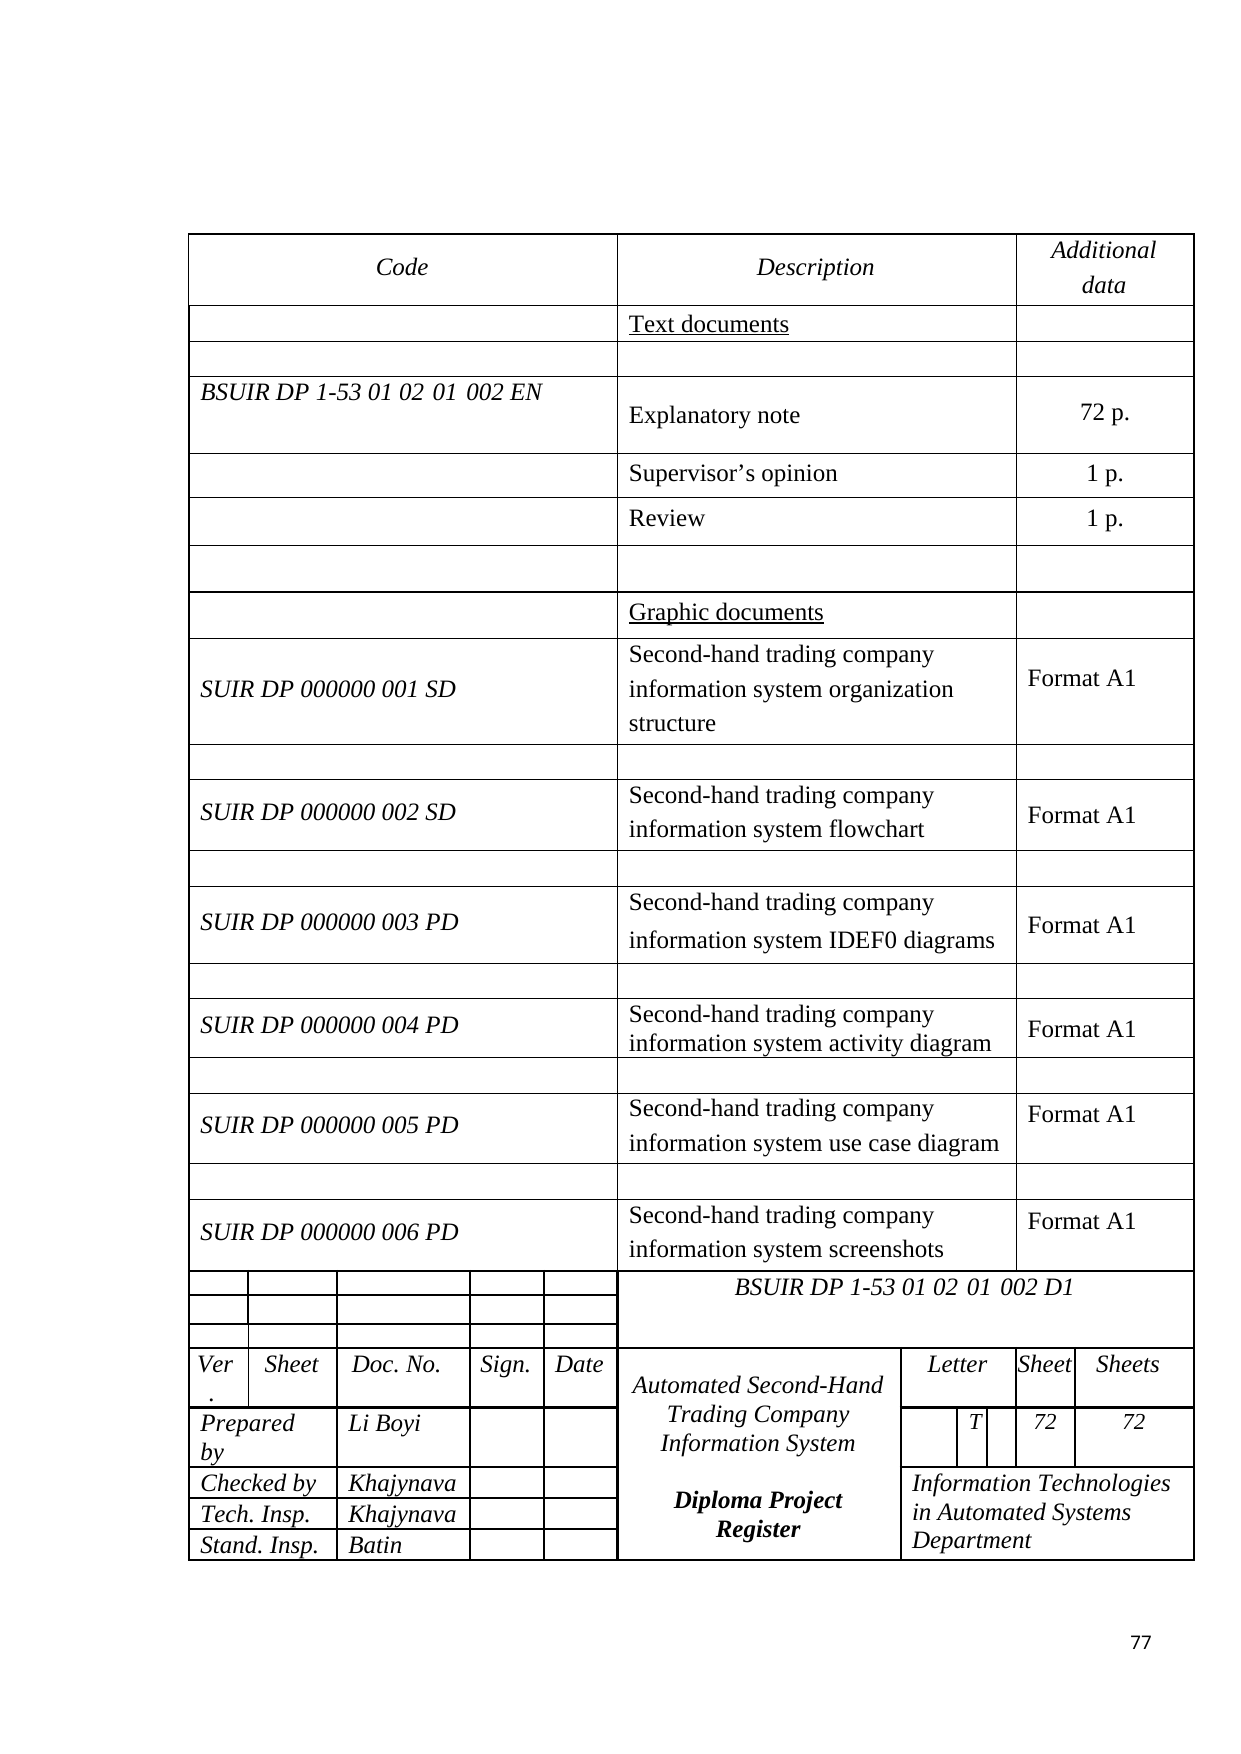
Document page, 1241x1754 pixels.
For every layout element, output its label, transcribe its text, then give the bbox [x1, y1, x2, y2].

table_cell [190, 498, 617, 544]
table_header Code [189, 235, 617, 305]
table_cell Khajynava [338, 1499, 469, 1528]
table_cell [618, 1058, 1016, 1092]
table_cell [471, 1325, 543, 1347]
table_cell [618, 1164, 1016, 1199]
table_cell Format А1 [1017, 999, 1193, 1057]
table_cell [1017, 1164, 1193, 1199]
table_cell Format А1 [1017, 887, 1193, 963]
table_cell Sign. [471, 1349, 543, 1406]
table_cell [471, 1409, 543, 1466]
table_cell [545, 1452, 616, 1466]
table_cell [190, 851, 617, 886]
table_cell Batin [338, 1530, 469, 1559]
table_cell [471, 1272, 543, 1293]
table_cell [190, 306, 617, 341]
table_cell Format А1 [1017, 1200, 1193, 1270]
table_cell SUIR DP 000000 002 SD [190, 780, 617, 850]
table_cell [545, 1296, 616, 1323]
table_cell 72 [1017, 1409, 1074, 1466]
table_cell [338, 1296, 469, 1323]
table_cell BSUIR DP 1-53 01 02 01 002 D1 [619, 1272, 1193, 1347]
table_cell Sheet [249, 1349, 336, 1406]
table_cell [618, 851, 1016, 886]
table_cell [545, 1409, 616, 1423]
table_cell [471, 1468, 481, 1497]
table_cell [618, 745, 1016, 779]
table_cell Text documents [618, 306, 1016, 341]
table_cell [190, 454, 617, 497]
table_cell [532, 1499, 543, 1528]
table_cell [190, 1058, 617, 1092]
table_cell 72 [1076, 1409, 1193, 1466]
table_cell [1017, 593, 1193, 638]
table_cell Graphic documents [618, 593, 1016, 638]
table_cell [532, 1468, 543, 1497]
table_cell Doc. No. [338, 1349, 469, 1406]
table_cell SUIR DP 000000 003 PD [190, 887, 617, 963]
table_cell [988, 1409, 1015, 1466]
table_cell Format А1 [1017, 780, 1193, 850]
table_cell [249, 1272, 336, 1293]
table_cell Automated Second-Hand Trading Company Information System Diploma Project Register [619, 1349, 900, 1559]
table_cell [471, 1296, 543, 1323]
table_cell [618, 546, 1016, 591]
table_cell Second-hand trading company information system use case diagram [618, 1094, 1016, 1163]
table_cell [190, 1325, 248, 1347]
table_cell [1017, 546, 1193, 591]
table_cell [190, 964, 617, 998]
table_cell [190, 1272, 247, 1293]
table_cell [1017, 342, 1193, 376]
table_cell Second-hand trading company information system screenshots [618, 1200, 1016, 1270]
table_cell [249, 1325, 336, 1347]
table_header Description [618, 235, 1016, 305]
table_cell [190, 1296, 247, 1323]
table_cell Li Boyi [338, 1409, 469, 1466]
table_cell Explanatory note [618, 377, 1016, 453]
table_cell 1 p. [1017, 498, 1193, 544]
table_cell Supervisor’s opinion [618, 454, 1016, 497]
table_cell Letter [902, 1349, 1015, 1406]
table_cell [249, 1296, 336, 1323]
table_cell SUIR DP 000000 004 PD [190, 999, 617, 1057]
table_cell [545, 1325, 616, 1347]
table_cell [338, 1325, 469, 1347]
table_cell [1017, 851, 1193, 886]
table_cell [471, 1530, 543, 1559]
table_cell BSUIR DP 1-53 01 02 01 002 EN [190, 377, 617, 453]
table_cell Sheet [1017, 1349, 1074, 1406]
table_cell Information Technologies in Automated Systems Department Group 920611 [902, 1468, 1193, 1559]
table_cell SUIR DP 000000 005 PD [190, 1094, 617, 1163]
table_cell [190, 593, 617, 638]
table_cell [545, 1272, 616, 1293]
table_cell Format А1 [1017, 1094, 1193, 1163]
table_cell [190, 342, 617, 376]
table_cell Ver. [190, 1349, 248, 1406]
table_cell [190, 745, 617, 779]
table_header Additional data [1017, 235, 1193, 305]
table_cell [1017, 1058, 1193, 1092]
table_cell [618, 964, 1016, 998]
table_cell Second-hand trading company information system organization structure [618, 639, 1016, 743]
table_cell Stand. Insp. [190, 1530, 336, 1559]
table_cell Second-hand trading company information system flowchart [618, 780, 1016, 850]
table_cell Review [618, 498, 1016, 544]
table_cell Т [958, 1409, 986, 1466]
table_cell Sheets [1076, 1349, 1193, 1406]
table_cell [471, 1499, 481, 1528]
table_cell SUIR DP 000000 006 PD [190, 1200, 617, 1270]
table_cell [190, 1164, 617, 1199]
table_cell [1017, 964, 1193, 998]
table_cell Khajynava [338, 1468, 469, 1497]
table_cell Format А1 [1017, 639, 1193, 743]
table_cell Date [545, 1349, 616, 1406]
table_cell SUIR DP 000000 001 SD [190, 639, 617, 743]
table_cell Second-hand trading company information system IDEF0 diagrams [618, 887, 1016, 963]
table_cell [902, 1409, 956, 1466]
table_cell 72 p. [1017, 377, 1193, 453]
table_cell [1017, 306, 1193, 341]
table_cell [338, 1272, 469, 1293]
table_cell Second-hand trading company information system activity diagram [618, 999, 1016, 1057]
table_cell 1 p. [1017, 454, 1193, 497]
table_cell [1017, 745, 1193, 779]
table_cell [618, 342, 1016, 376]
table_cell [190, 546, 617, 591]
